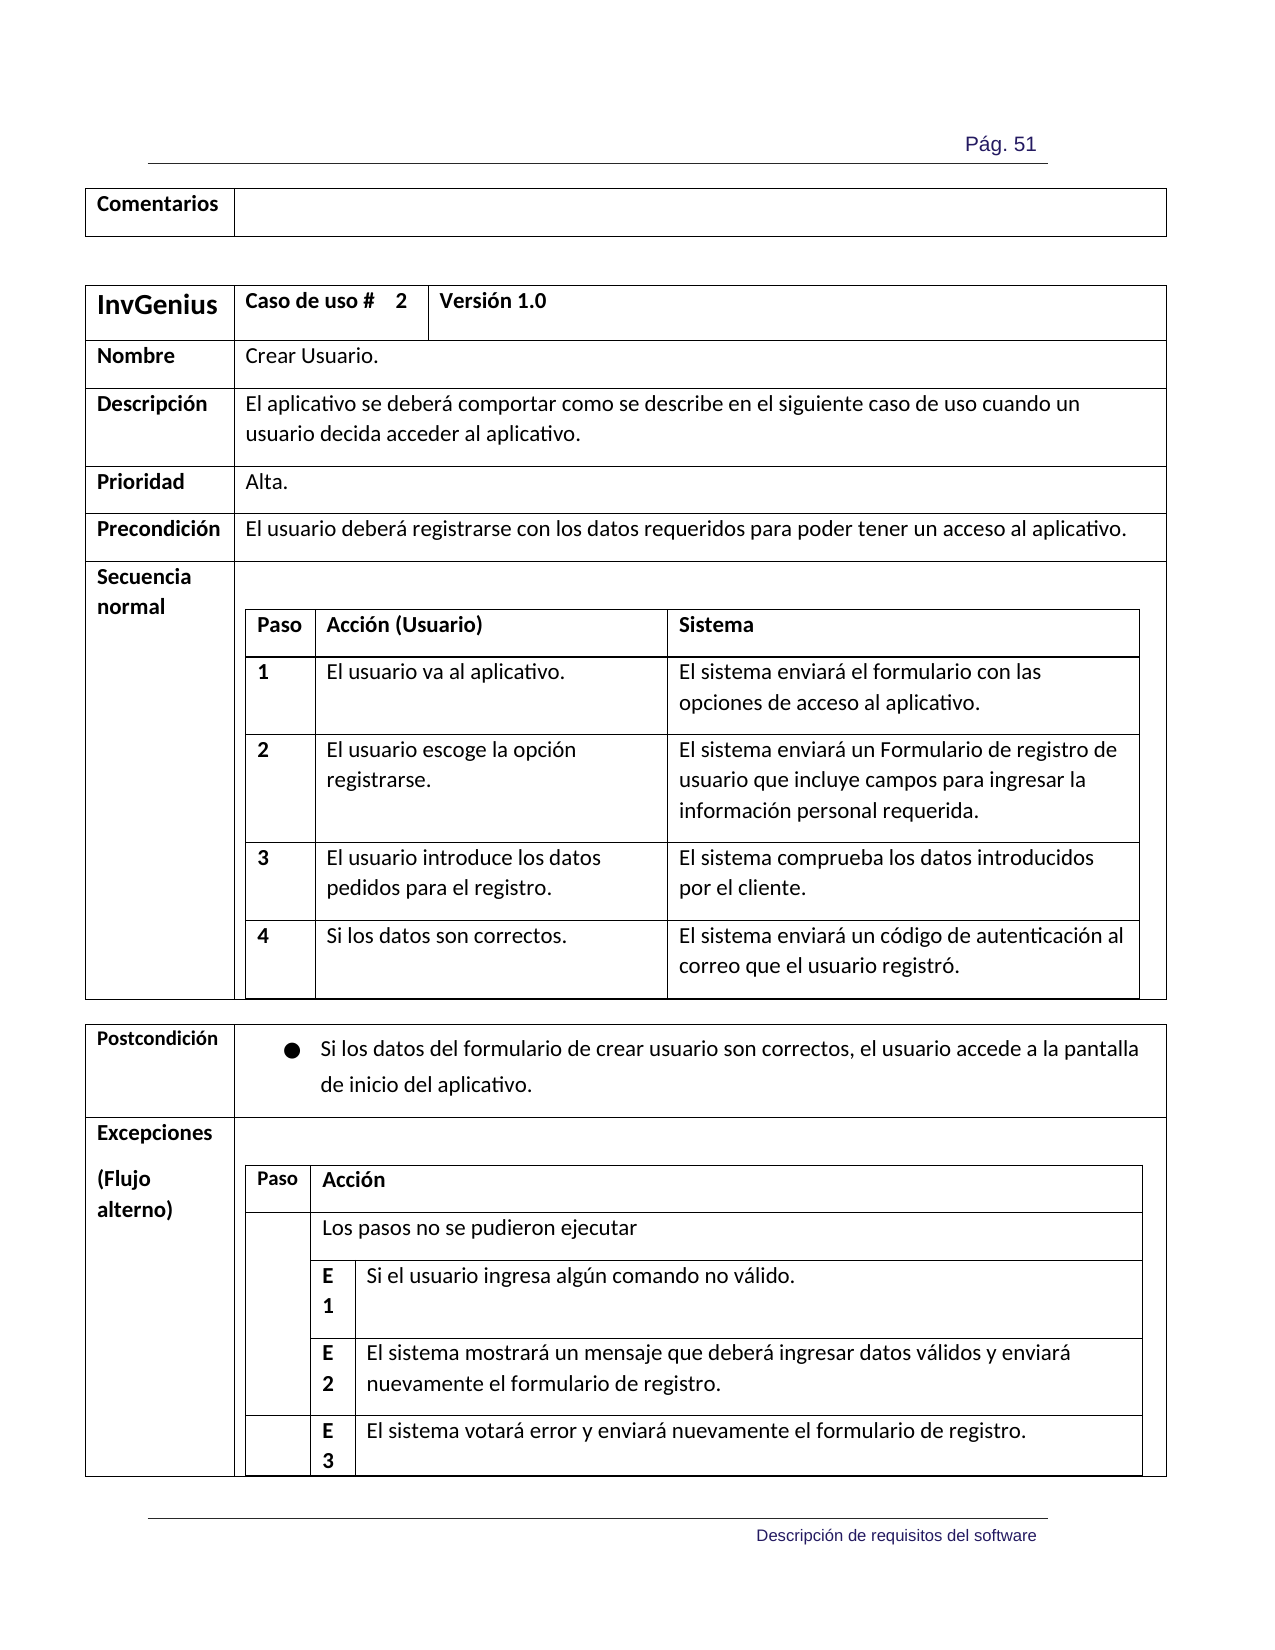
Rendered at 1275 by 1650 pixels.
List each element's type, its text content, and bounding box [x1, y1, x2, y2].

table_header Si los datos del formulario de crear usuario son correctos, el usuario accede a la pantalla de inicio del aplicativo. [235, 1025, 1166, 1117]
table_cell [235, 562, 1166, 999]
table_cell Prioridad [86, 467, 234, 513]
table_cell Descripción [86, 389, 234, 466]
table_header Caso de uso # 2 [235, 286, 428, 340]
table_header Versión 1.0 [429, 286, 1166, 340]
table_cell Comentarios [86, 189, 234, 236]
table_cell Precondición [86, 514, 234, 561]
table_header InvGenius [86, 286, 234, 340]
table_header Postcondición [86, 1025, 234, 1117]
table_cell [235, 189, 1166, 236]
table_cell Nombre [86, 341, 234, 388]
table_cell El aplicativo se deberá comportar como se describe en el siguiente caso de uso cuando un usuario decida acceder al aplicativo. [235, 389, 1166, 466]
table_cell Crear Usuario. [235, 341, 1166, 388]
table_cell El usuario deberá registrarse con los datos requeridos para poder tener un acceso al aplicativo. [235, 514, 1166, 561]
table_cell Secuencia normal [86, 562, 234, 999]
table_cell Excepciones (Flujo alterno) [86, 1118, 234, 1476]
table_cell [235, 1118, 1166, 1476]
table_cell Alta. [235, 467, 1166, 513]
